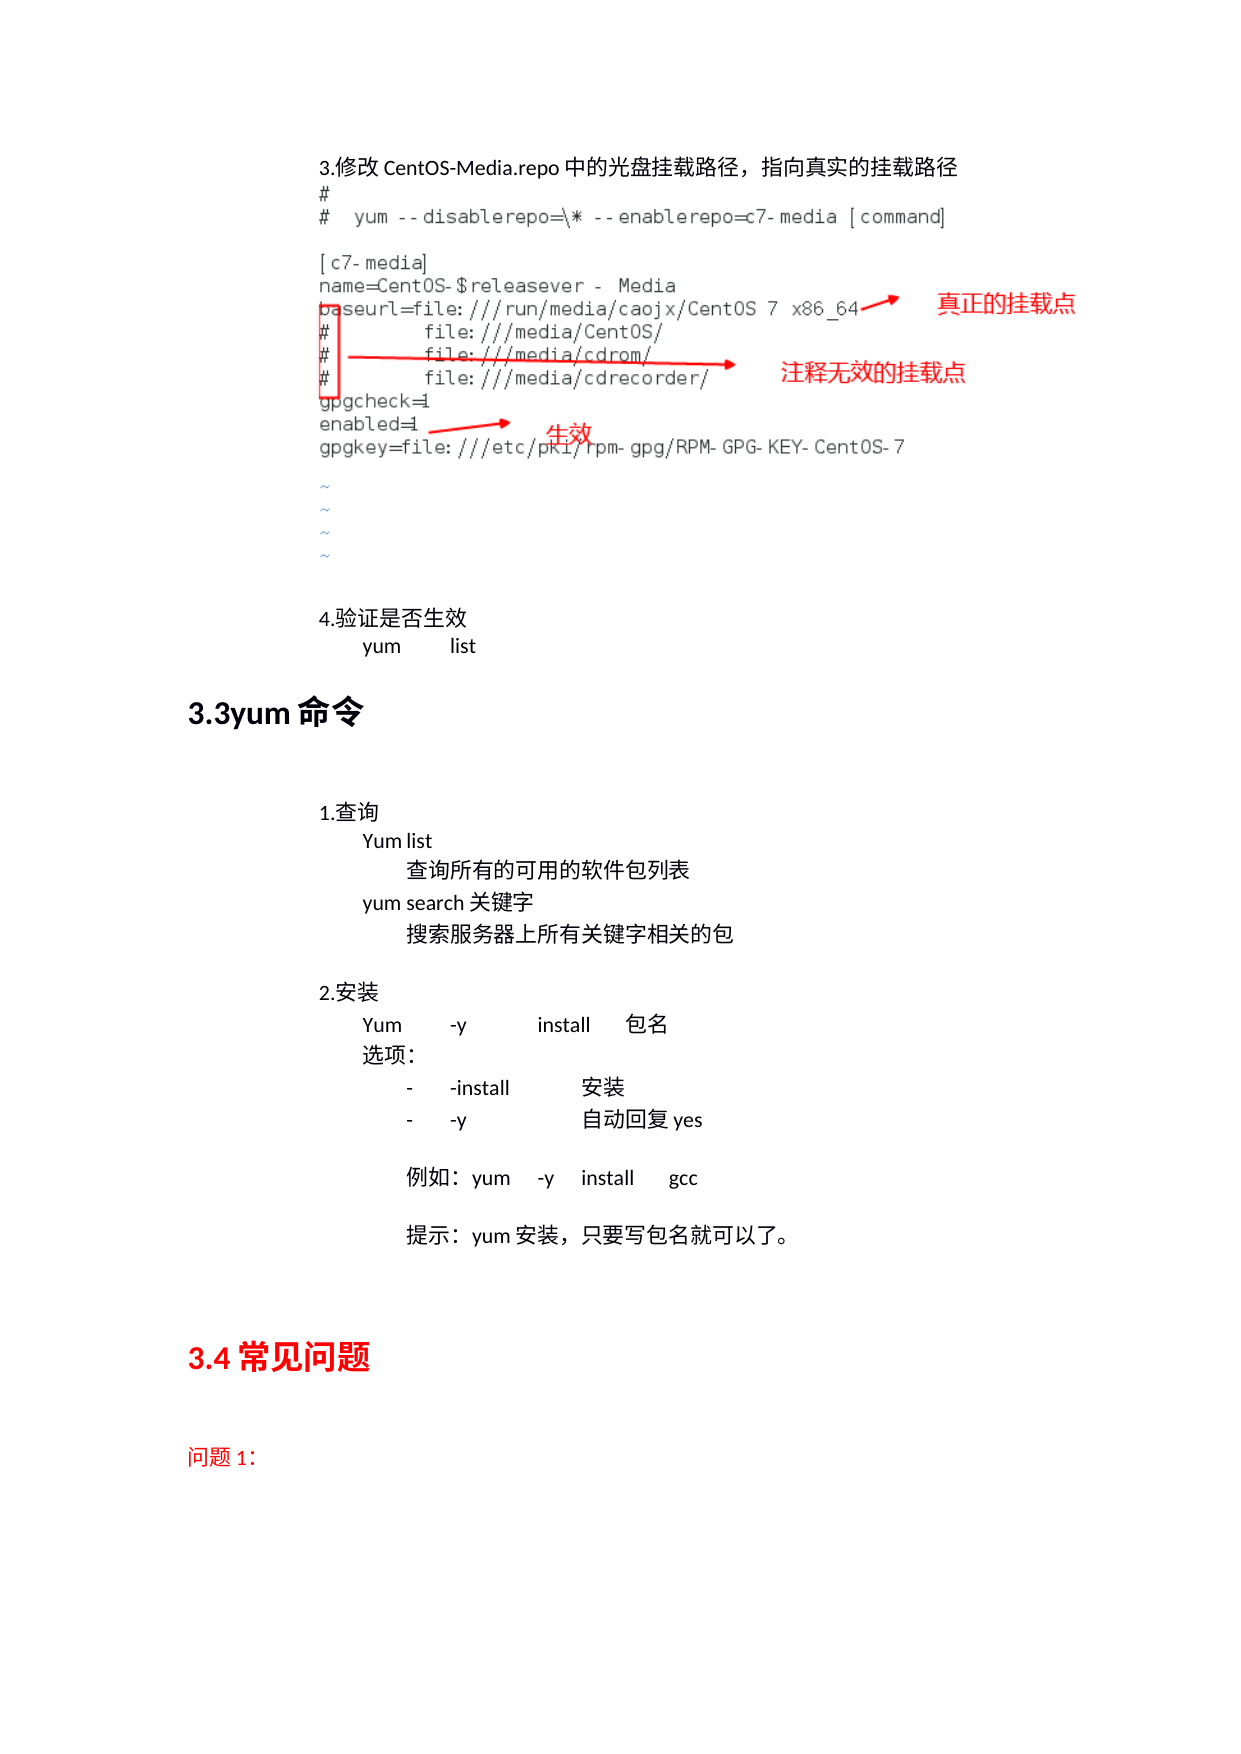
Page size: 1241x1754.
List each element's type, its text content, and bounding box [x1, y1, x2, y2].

text 3.4常见问题 [187, 1331, 1053, 1379]
text 3.3yum命令 [187, 686, 1053, 734]
list 搜索服务器上所有关键字相关的包 [362, 917, 1053, 948]
list 修改CentOS-Media.repo中的光盘挂载路径，指向真实的挂载路径 [275, 150, 1053, 182]
list 查询所有的可用的软件包列表 [362, 853, 1053, 885]
picture [318, 181, 1184, 574]
list 查询 [275, 795, 1053, 827]
text 问题1： [187, 1439, 1053, 1471]
list yum search关键字 [319, 885, 1053, 917]
list Yum list [319, 827, 1053, 853]
list 例如：yum -y install gcc [362, 1160, 1053, 1192]
list yum list [319, 632, 1053, 659]
list - -install 安装 [362, 1070, 1053, 1102]
list 安装 [275, 975, 1053, 1007]
list - -y 自动回复yes [362, 1102, 1053, 1133]
list 验证是否生效 [275, 601, 1053, 632]
list Yum -y install 包名 [362, 1007, 1053, 1038]
list 提示：yum安装，只要写包名就可以了。 [362, 1218, 1053, 1250]
list 选项： [362, 1038, 1053, 1070]
